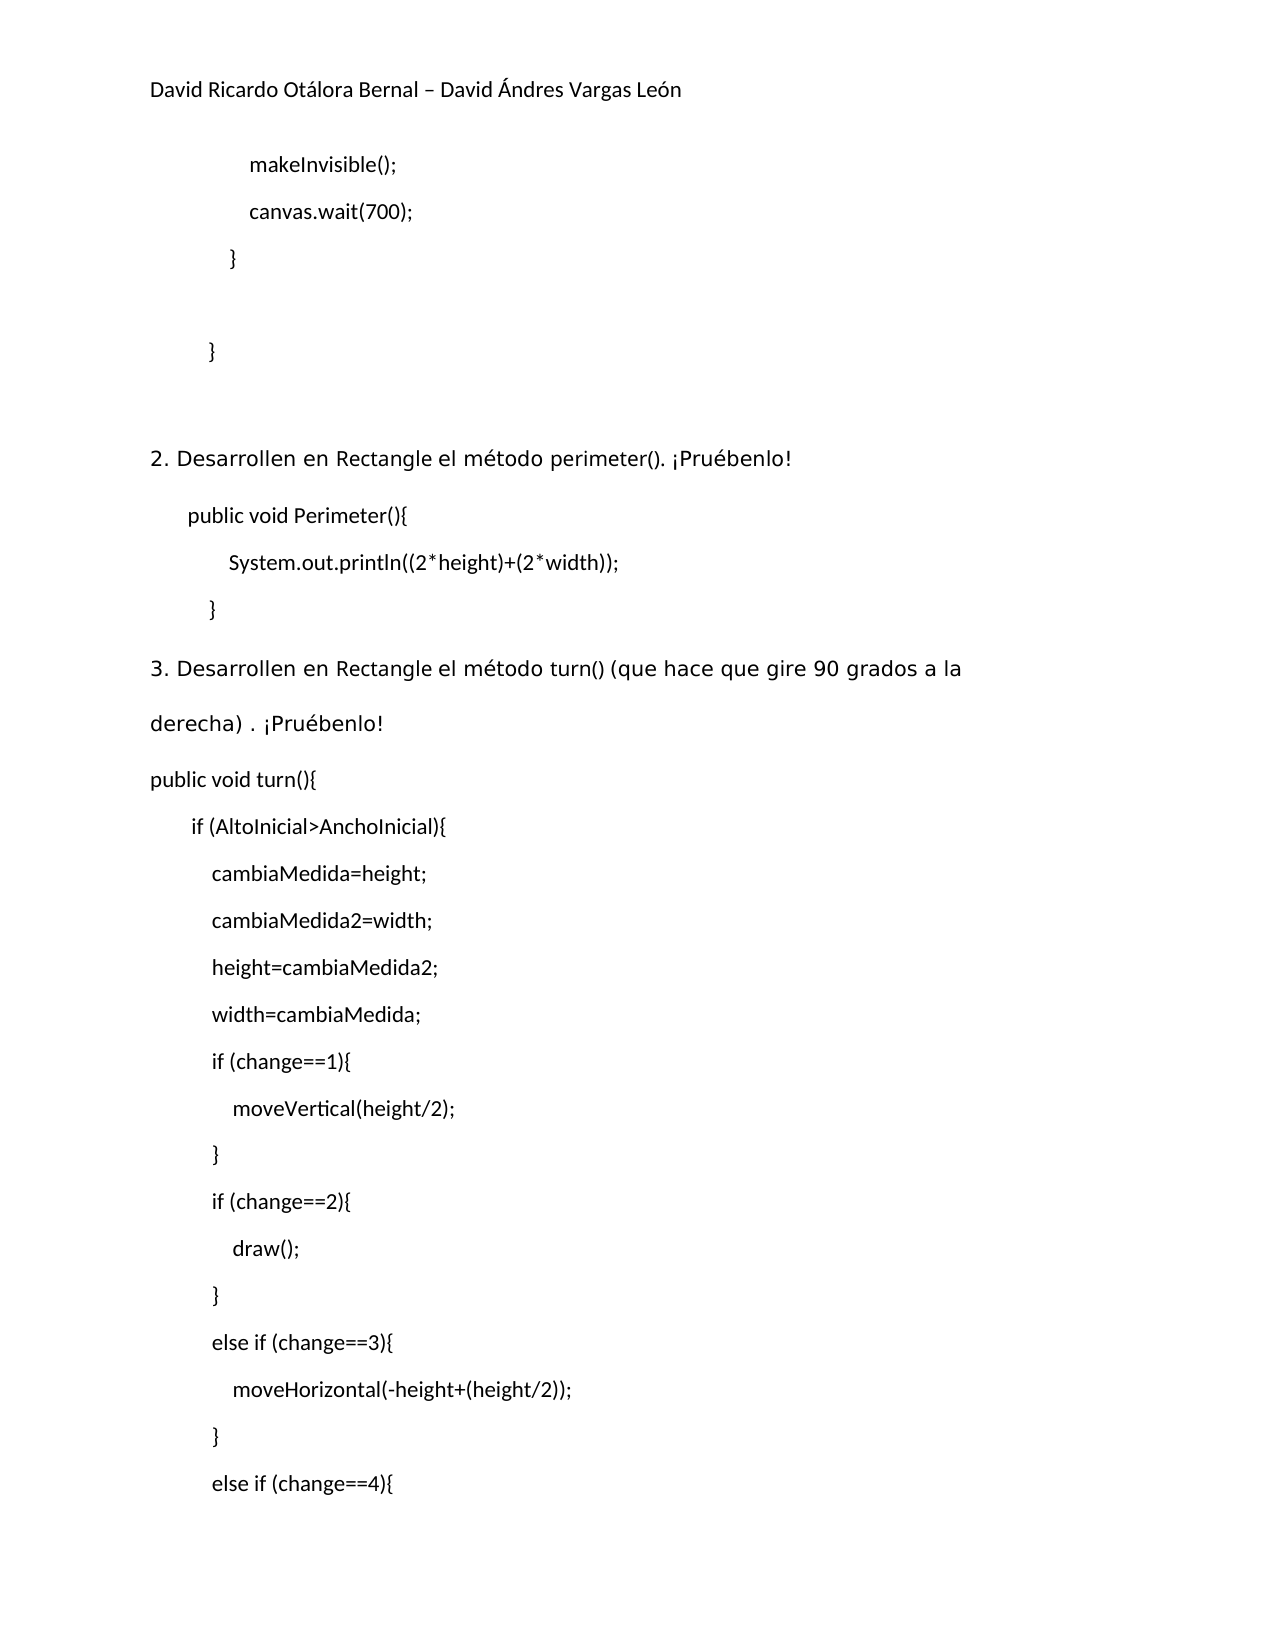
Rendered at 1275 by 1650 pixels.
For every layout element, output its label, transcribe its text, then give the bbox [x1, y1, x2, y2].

text moveHorizontal(-height+(height/2)); [150, 1375, 1125, 1403]
text if (AltoInicial>AnchoInicial){ [150, 812, 1125, 840]
text public void Perimeter(){ [187, 501, 1125, 529]
text public void turn(){ [150, 766, 1125, 793]
text } [150, 1141, 1125, 1168]
text cambiaMedida=height; [150, 859, 1125, 887]
text } [150, 1281, 1125, 1309]
text makeInvisible(); [187, 150, 1125, 178]
text if (change==1){ [150, 1047, 1125, 1075]
text } [187, 595, 1125, 623]
text if (change==2){ [150, 1187, 1125, 1215]
text draw(); [150, 1234, 1125, 1262]
text } [187, 244, 1125, 272]
text 3. Desarrollen en Rectangle el método turn() (que hace que gire 90 grados a la [150, 654, 1125, 683]
text height=cambiaMedida2; [150, 953, 1125, 981]
text canvas.wait(700); [187, 197, 1125, 225]
text } [187, 337, 1125, 366]
text cambiaMedida2=width; [150, 906, 1125, 934]
text System.out.println((2*height)+(2*width)); [187, 548, 1125, 576]
text else if (change==3){ [150, 1328, 1125, 1356]
text 2. Desarrollen en Rectangle el método perimeter(). ¡Pruébenlo! [150, 444, 1125, 472]
text } [150, 1422, 1125, 1450]
text moveVertical(height/2); [150, 1094, 1125, 1122]
text else if (change==4){ [150, 1469, 1125, 1497]
text derecha) . ¡Pruébenlo! [150, 712, 1125, 736]
text width=cambiaMedida; [150, 1000, 1125, 1028]
